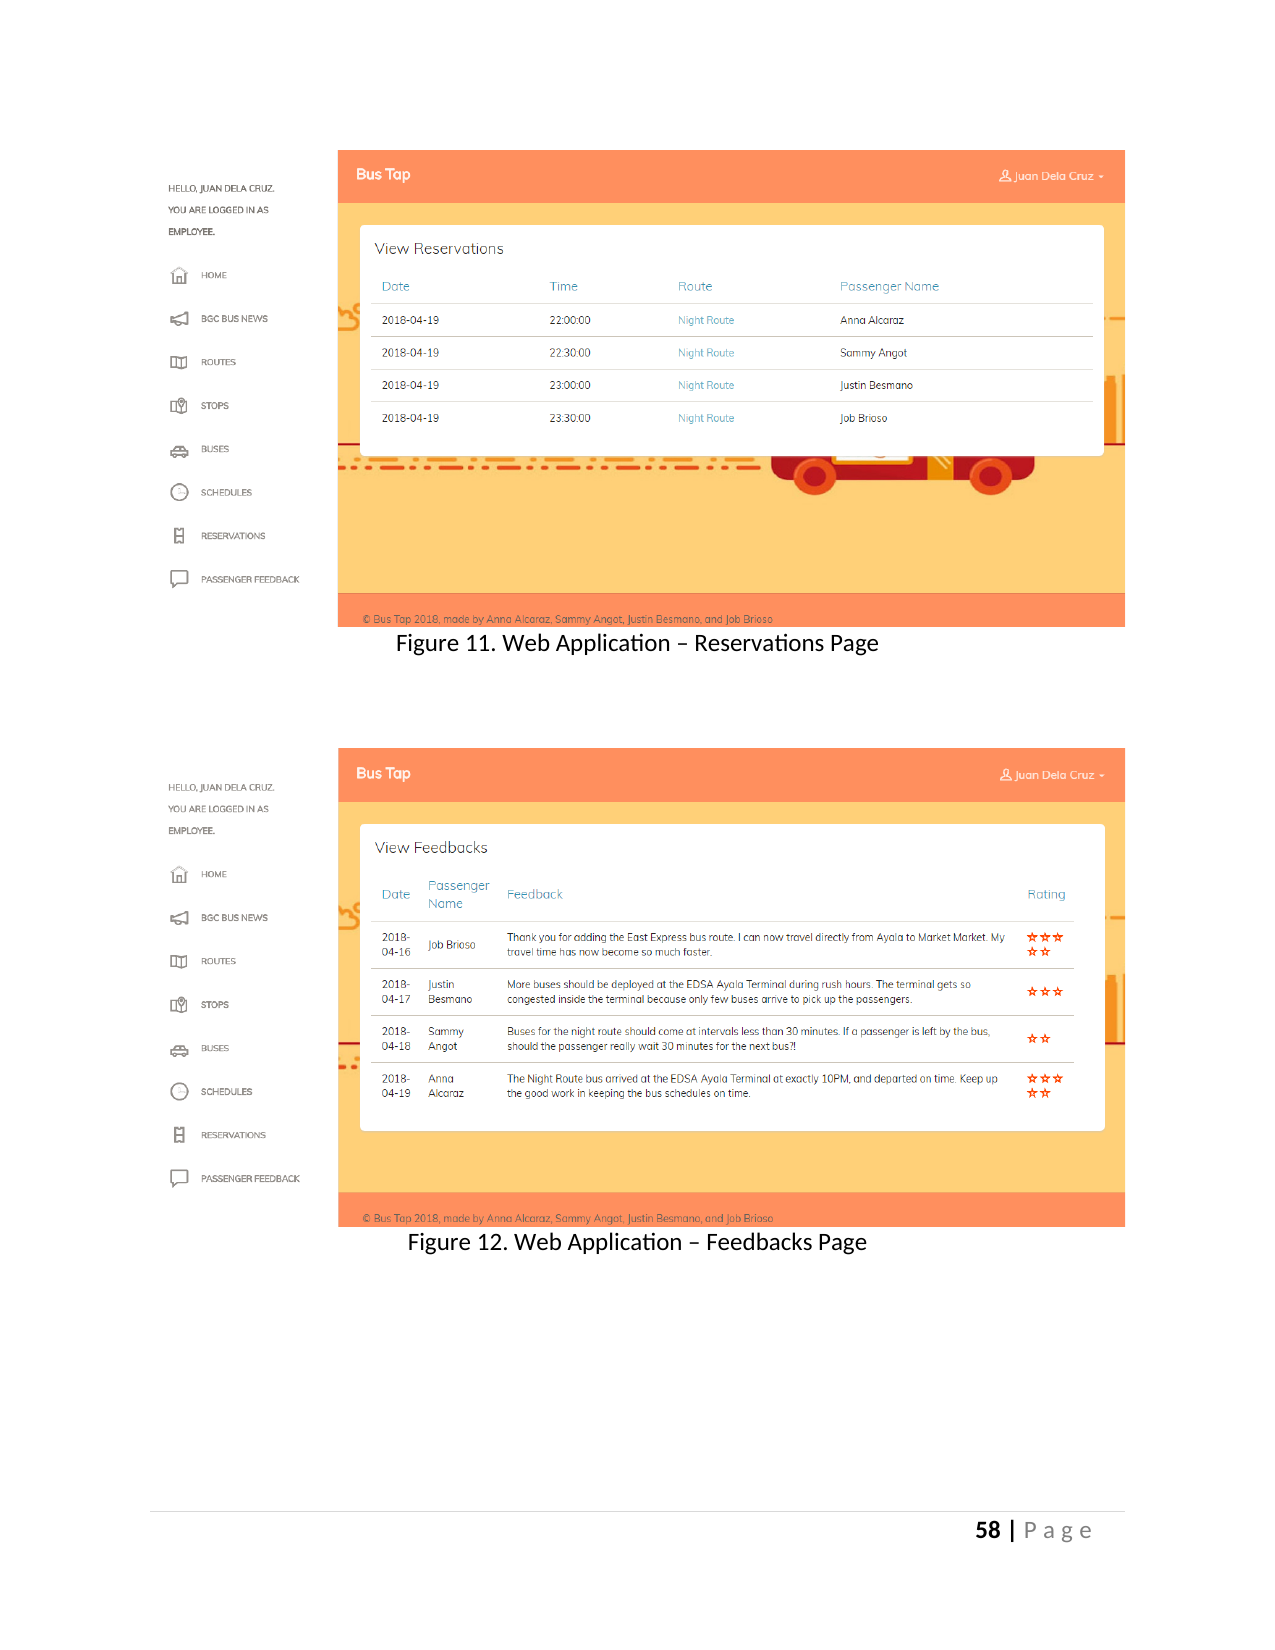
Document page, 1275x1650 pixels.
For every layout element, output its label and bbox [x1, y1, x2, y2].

picture [150, 150, 1125, 627]
picture [150, 748, 1125, 1227]
